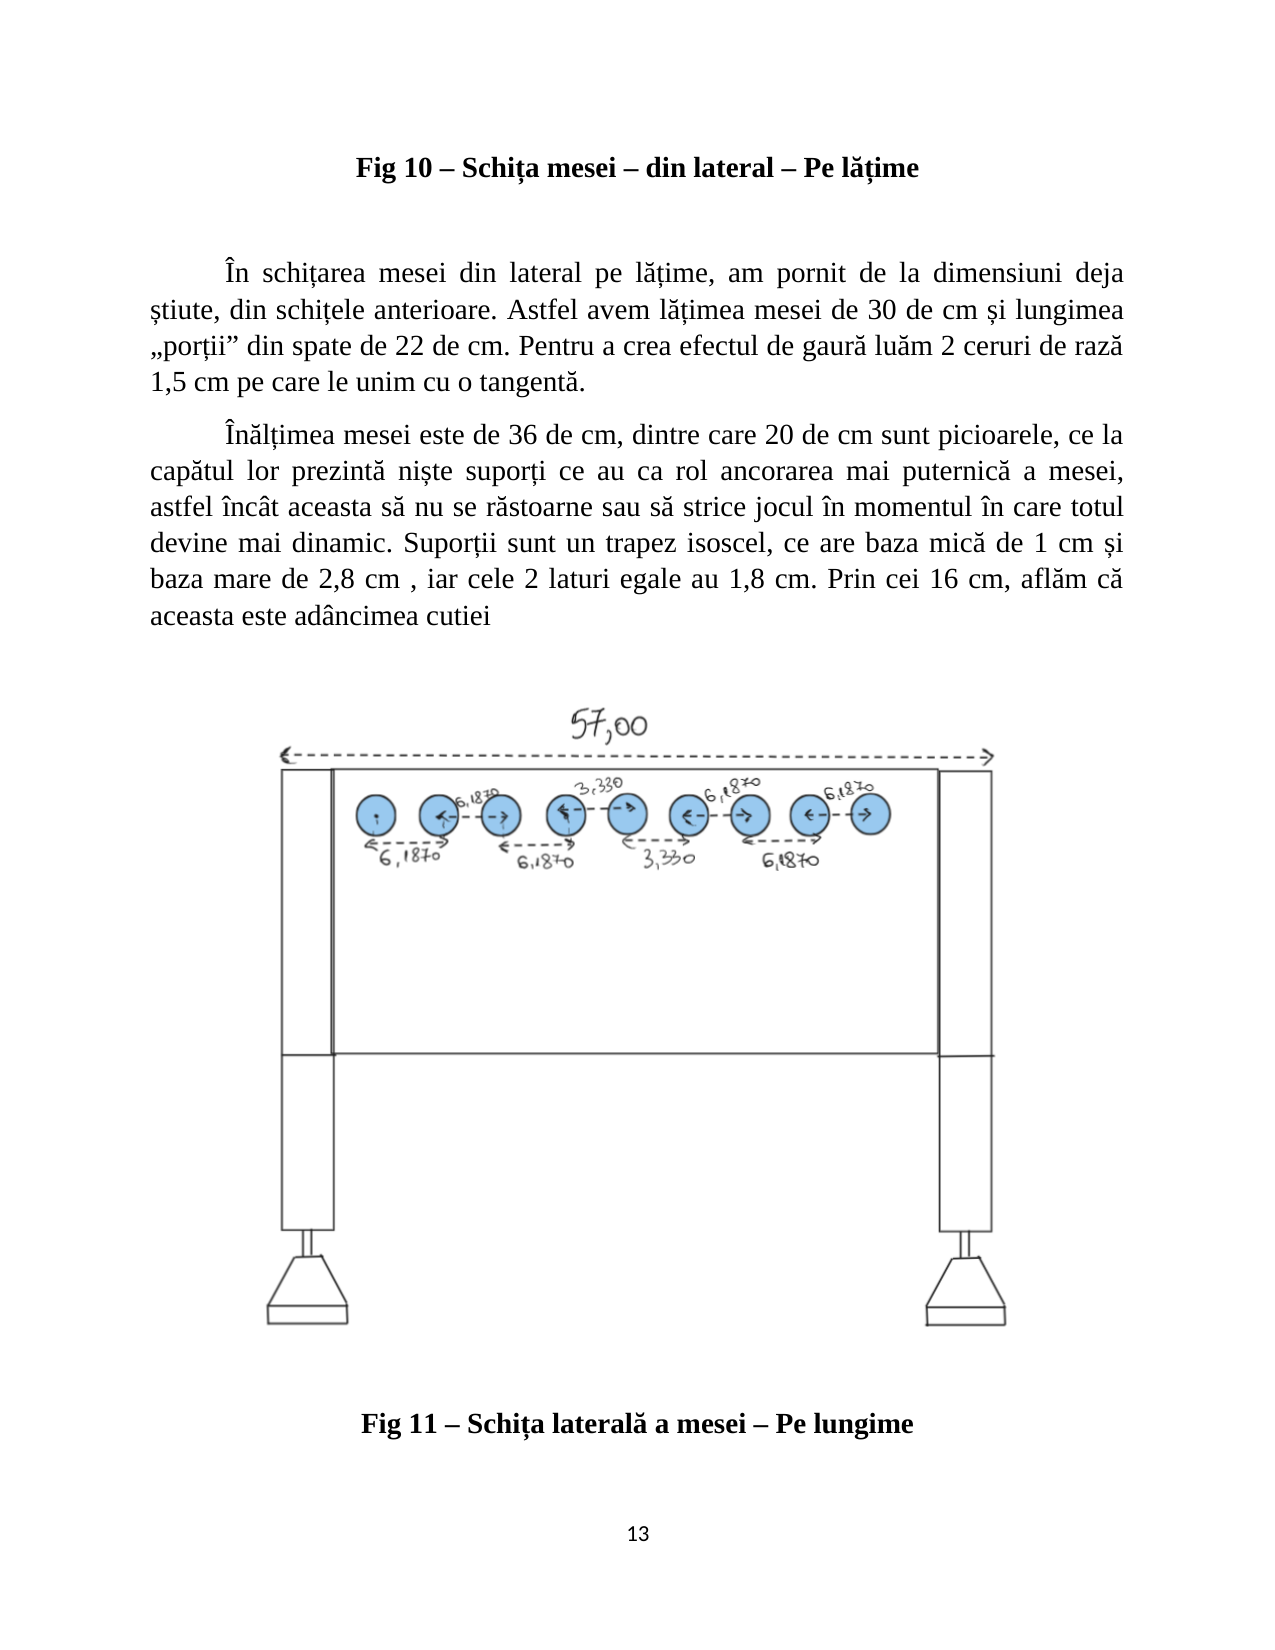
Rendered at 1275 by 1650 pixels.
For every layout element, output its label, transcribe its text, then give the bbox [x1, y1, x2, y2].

text Înălțimea mesei este de 36 de cm, dintre care 20 de cm sunt picioarele, ce la capătul lor prezintă niște suporți ce au ca rol ancorarea mai puternică a mesei, astfel încât aceasta să nu se răstoarne sau să strice jocul în momentul în care totul devine mai dinamic. Suporții sunt un trapez isoscel, ce are baza mică de 1 cm și baza mare de 2,8 cm , iar cele 2 laturi egale au 1,8 cm. Prin cei 16 cm, aflăm că aceasta este adâncimea cutiei [150, 417, 1125, 631]
picture [213, 666, 1062, 1385]
text În schițarea mesei din lateral pe lățime, am pornit de la dimensiuni deja știute, din schițele anterioare. Astfel avem lățimea mesei de 30 de cm și lungimea „porții” din spate de 22 de cm. Pentru a crea efectul de gaură luăm 2 ceruri de rază 1,5 cm pe care le unim cu o tangentă. [150, 256, 1125, 398]
text Fig 10 – Schița mesei – din lateral – Pe lățime [150, 150, 1125, 183]
